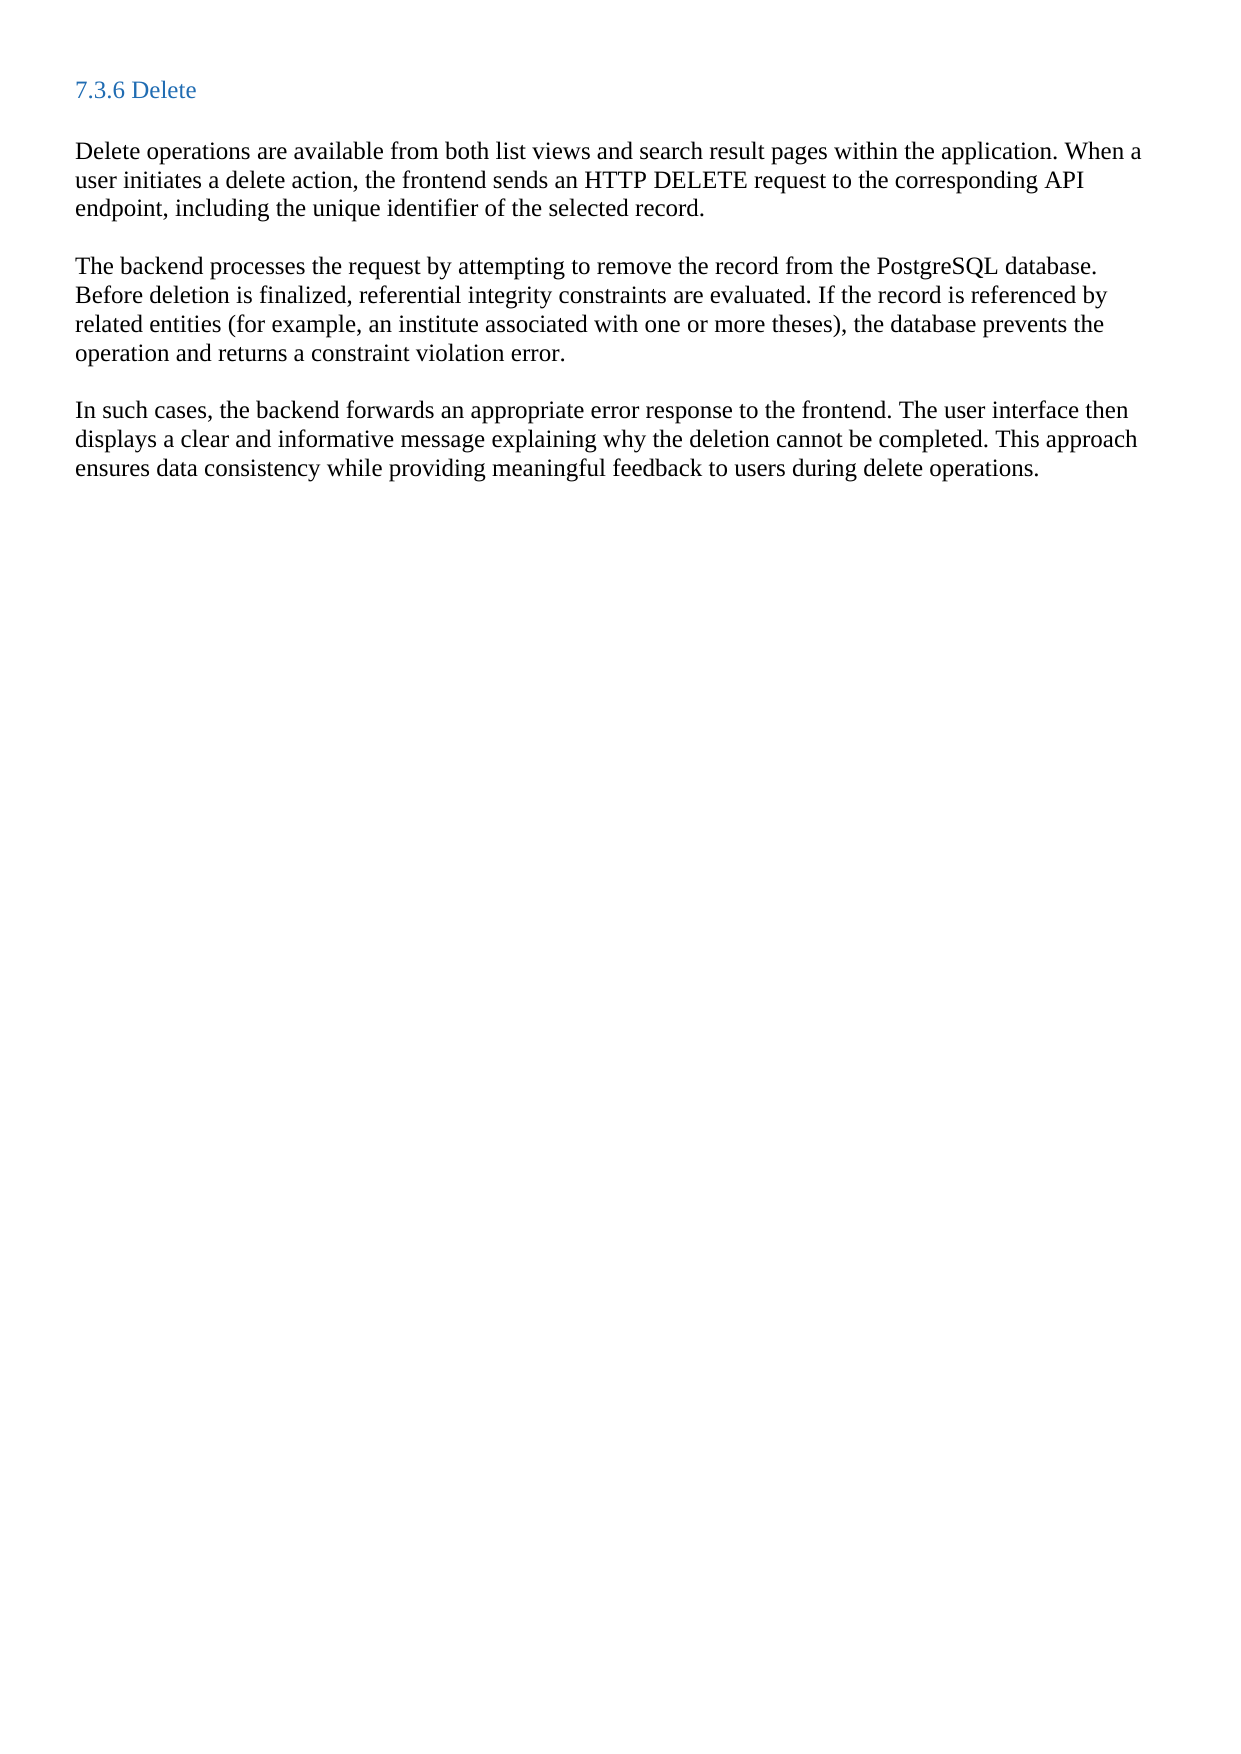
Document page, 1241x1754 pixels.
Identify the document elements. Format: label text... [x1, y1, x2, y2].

text The backend processes the request by attempting to remove the record from the PostgreSQL database. Before deletion is finalized, referential integrity constraints are evaluated. If the record is referenced by related entities (for example, an institute associated with one or more theses), the database prevents the operation and returns a constraint violation error. [75, 251, 1165, 366]
text In such cases, the backend forwards an appropriate error response to the frontend. The user interface then displays a clear and informative message explaining why the deletion cannot be completed. This approach ensures data consistency while providing meaningful feedback to users during delete operations. [75, 396, 1165, 482]
text 7.3.6 Delete [75, 75, 1158, 104]
text Delete operations are available from both list views and search result pages within the application. When a user initiates a delete action, the frontend sends an HTTP DELETE request to the corresponding API endpoint, including the unique identifier of the selected record. [75, 136, 1165, 222]
